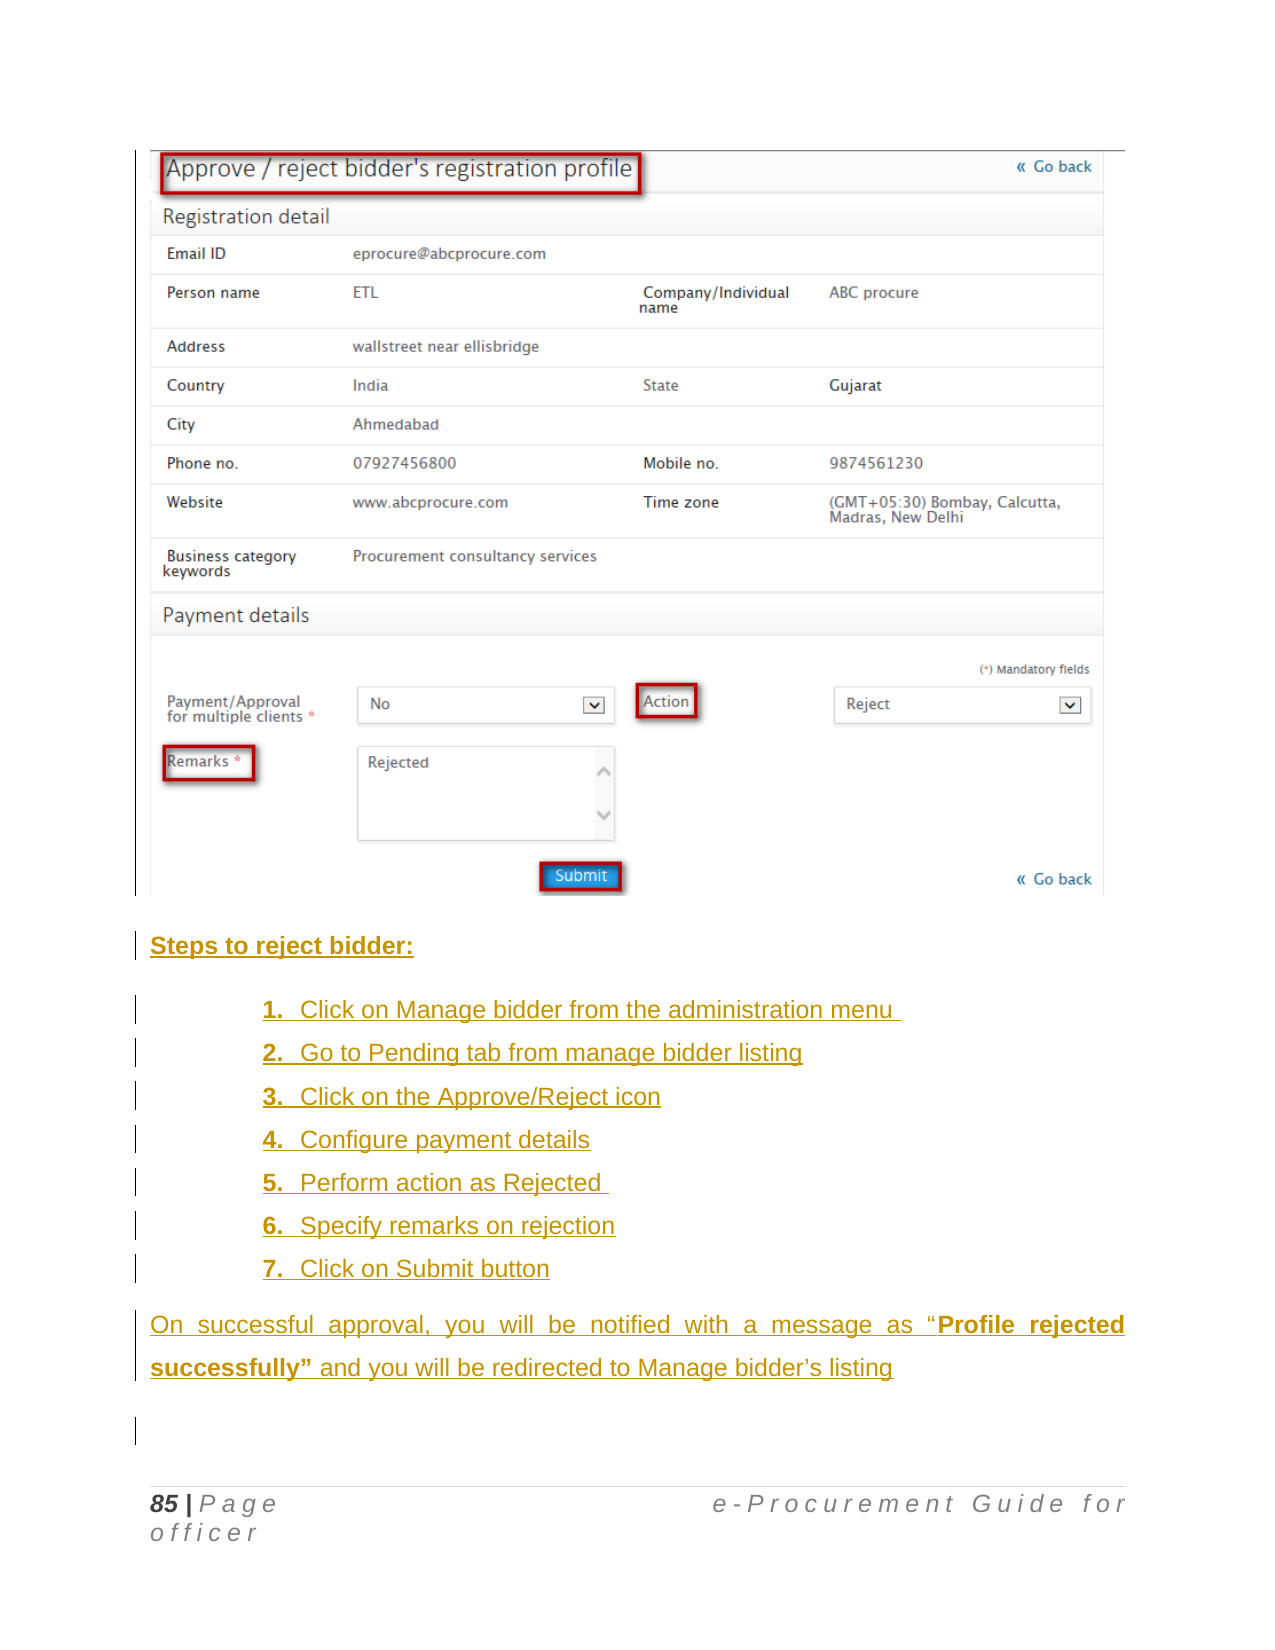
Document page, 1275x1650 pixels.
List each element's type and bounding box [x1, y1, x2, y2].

picture [150, 150, 1125, 896]
